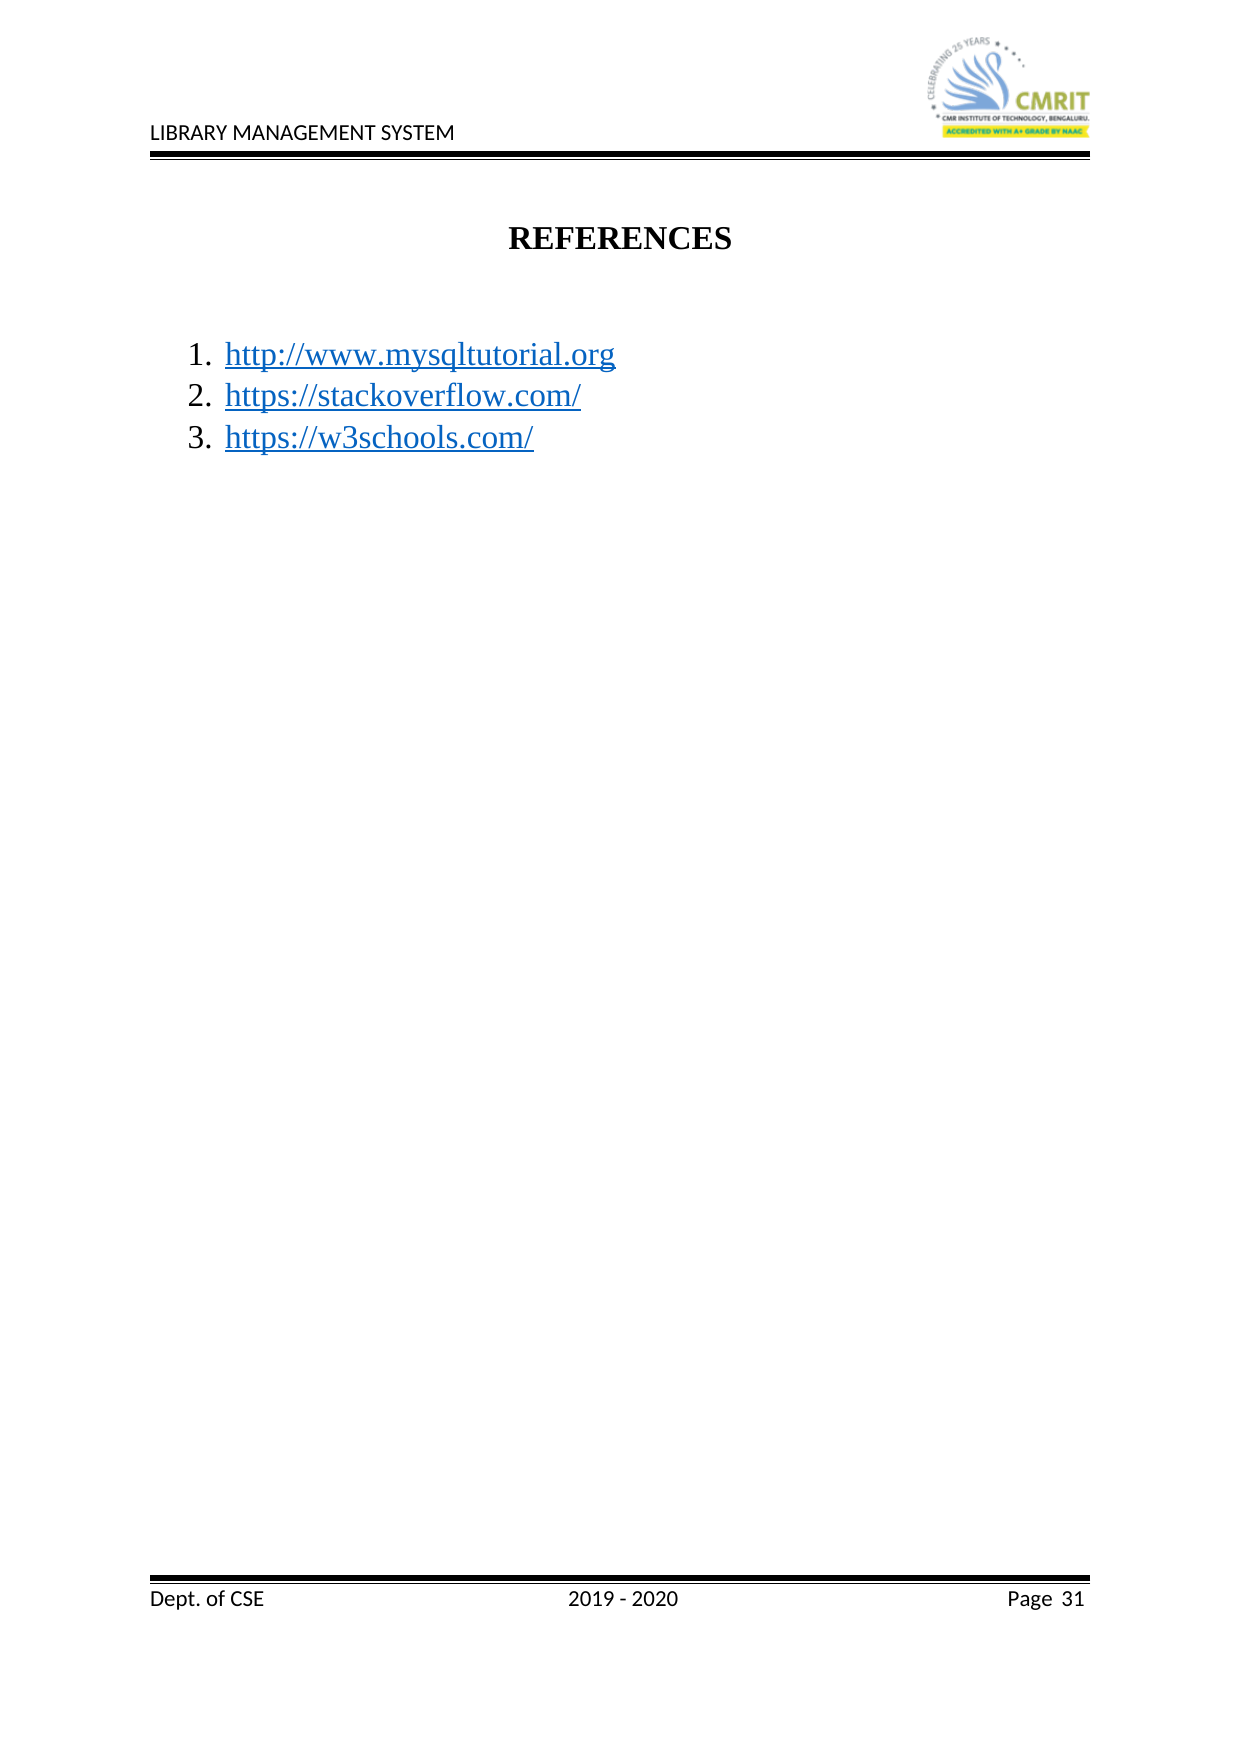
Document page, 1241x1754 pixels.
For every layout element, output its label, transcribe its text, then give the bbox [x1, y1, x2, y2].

picture [927, 37, 1091, 138]
list http://www.mysqltutorial.org [187, 334, 1090, 372]
text REFERENCES [150, 218, 1090, 256]
list https://w3schools.com/ [187, 417, 1090, 455]
list https://stackoverflow.com/ [187, 376, 1090, 414]
